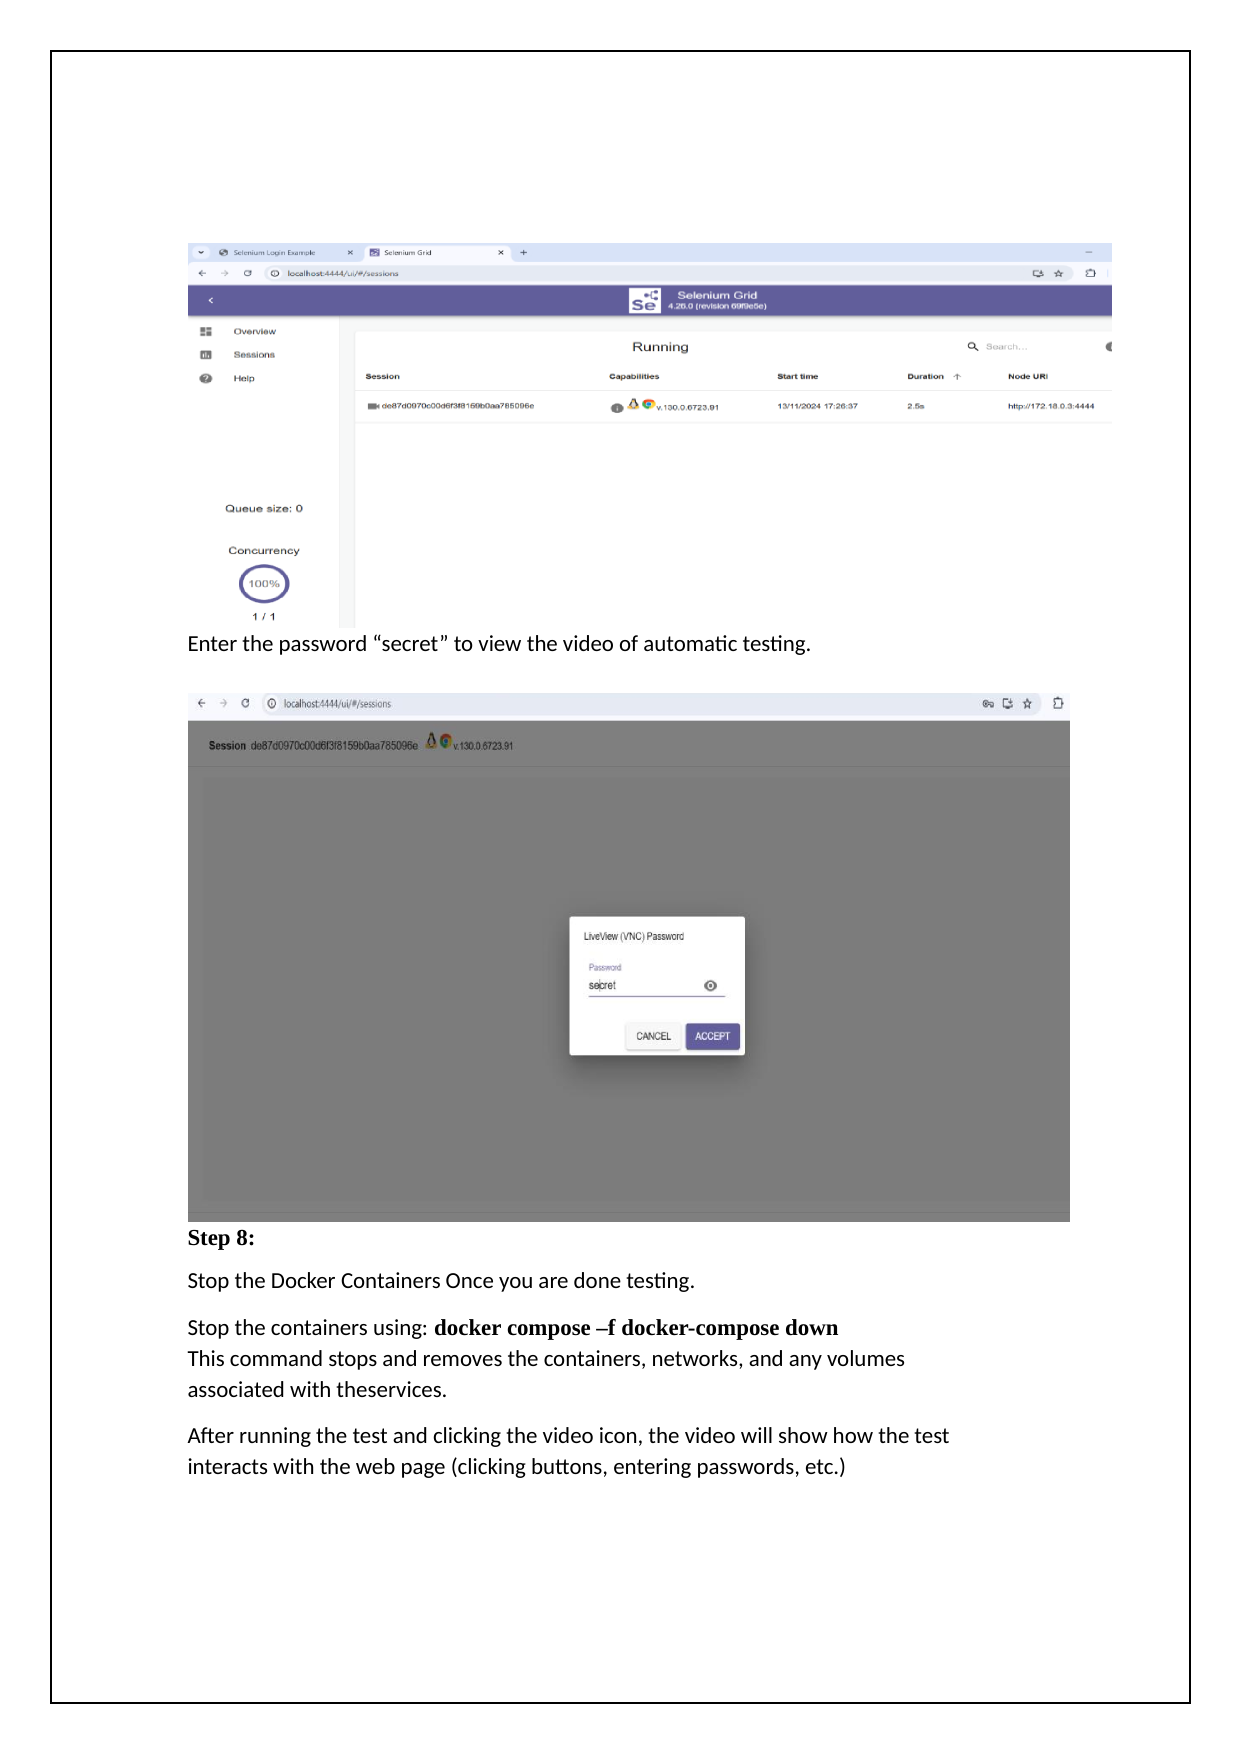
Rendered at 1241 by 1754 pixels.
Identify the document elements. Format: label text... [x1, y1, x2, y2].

text Step 8: [187, 1224, 1090, 1250]
picture [187, 242, 1112, 628]
picture [187, 692, 1070, 1222]
text Stop the Docker Containers Once you are done testing. [187, 1266, 986, 1294]
text This command stops and removes the containers, networks, and any volumes associated with theservices. [187, 1344, 986, 1403]
text Enter the password “secret” to view the video of automatic testing. [187, 629, 986, 657]
text After running the test and clicking the video icon, the video will show how the test interacts with the web page (clicking buttons, entering passwords, etc.) [187, 1422, 986, 1480]
text Stop the containers using: docker compose –f docker-compose down [187, 1313, 1090, 1341]
